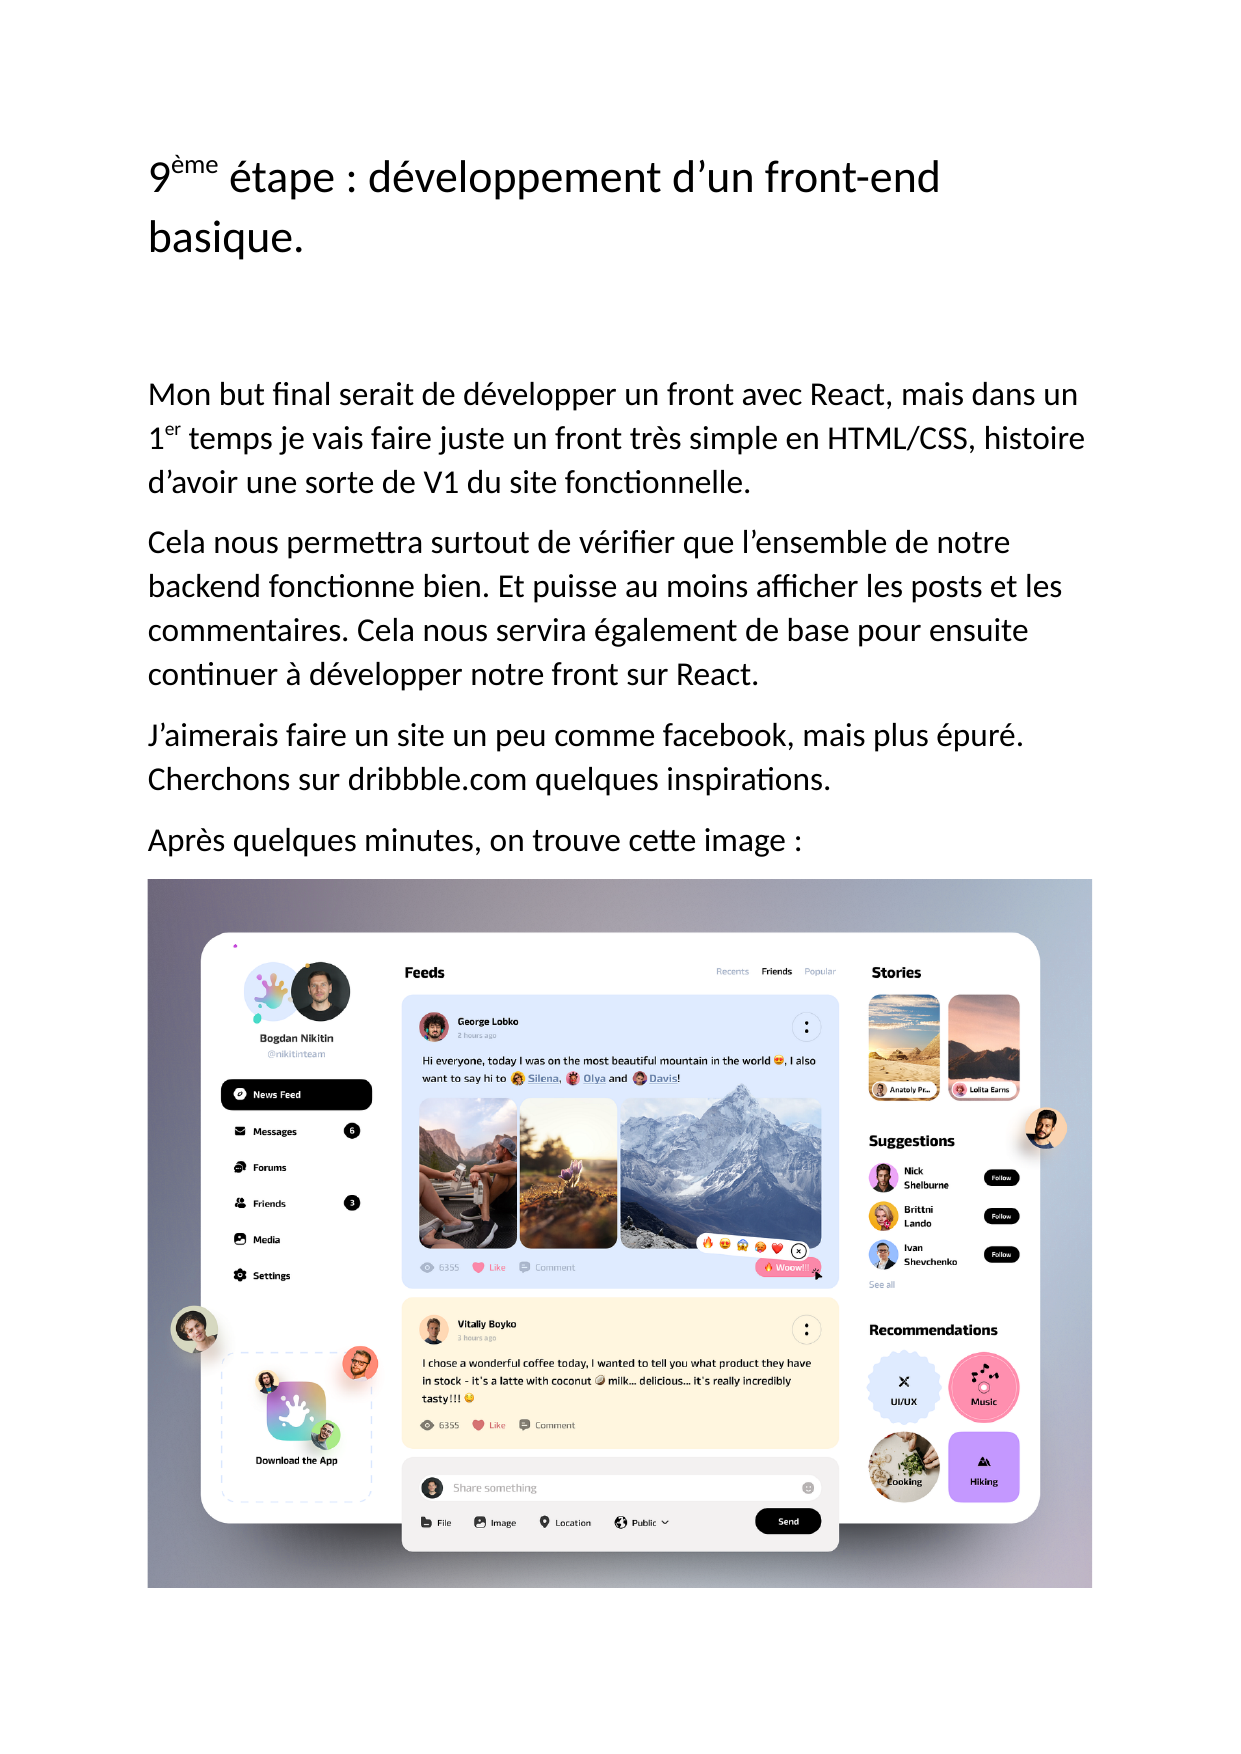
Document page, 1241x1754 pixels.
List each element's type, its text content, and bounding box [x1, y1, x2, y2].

text Mon but final serait de développer un front avec React, mais dans un 1er temps je vais faire juste un front très simple en HTML/CSS, histoire d’avoir une sorte de V1 du site fonctionnelle. [148, 373, 1093, 502]
text Cela nous permettra surtout de vérifier que l’ensemble de notre backend fonctionne bien. Et puisse au moins afficher les posts et les commentaires. Cela nous servira également de base pour ensuite continuer à développer notre front sur React. [148, 521, 1093, 694]
text J’aimerais faire un site un peu comme facebook, mais plus épuré. Cherchons sur dribbble.com quelques inspirations. [148, 714, 1093, 799]
text Après quelques minutes, on trouve cette image : [148, 818, 1093, 859]
text 9ème étape : développement d’un front-end basique. [148, 148, 1093, 264]
picture [147, 879, 1093, 1588]
